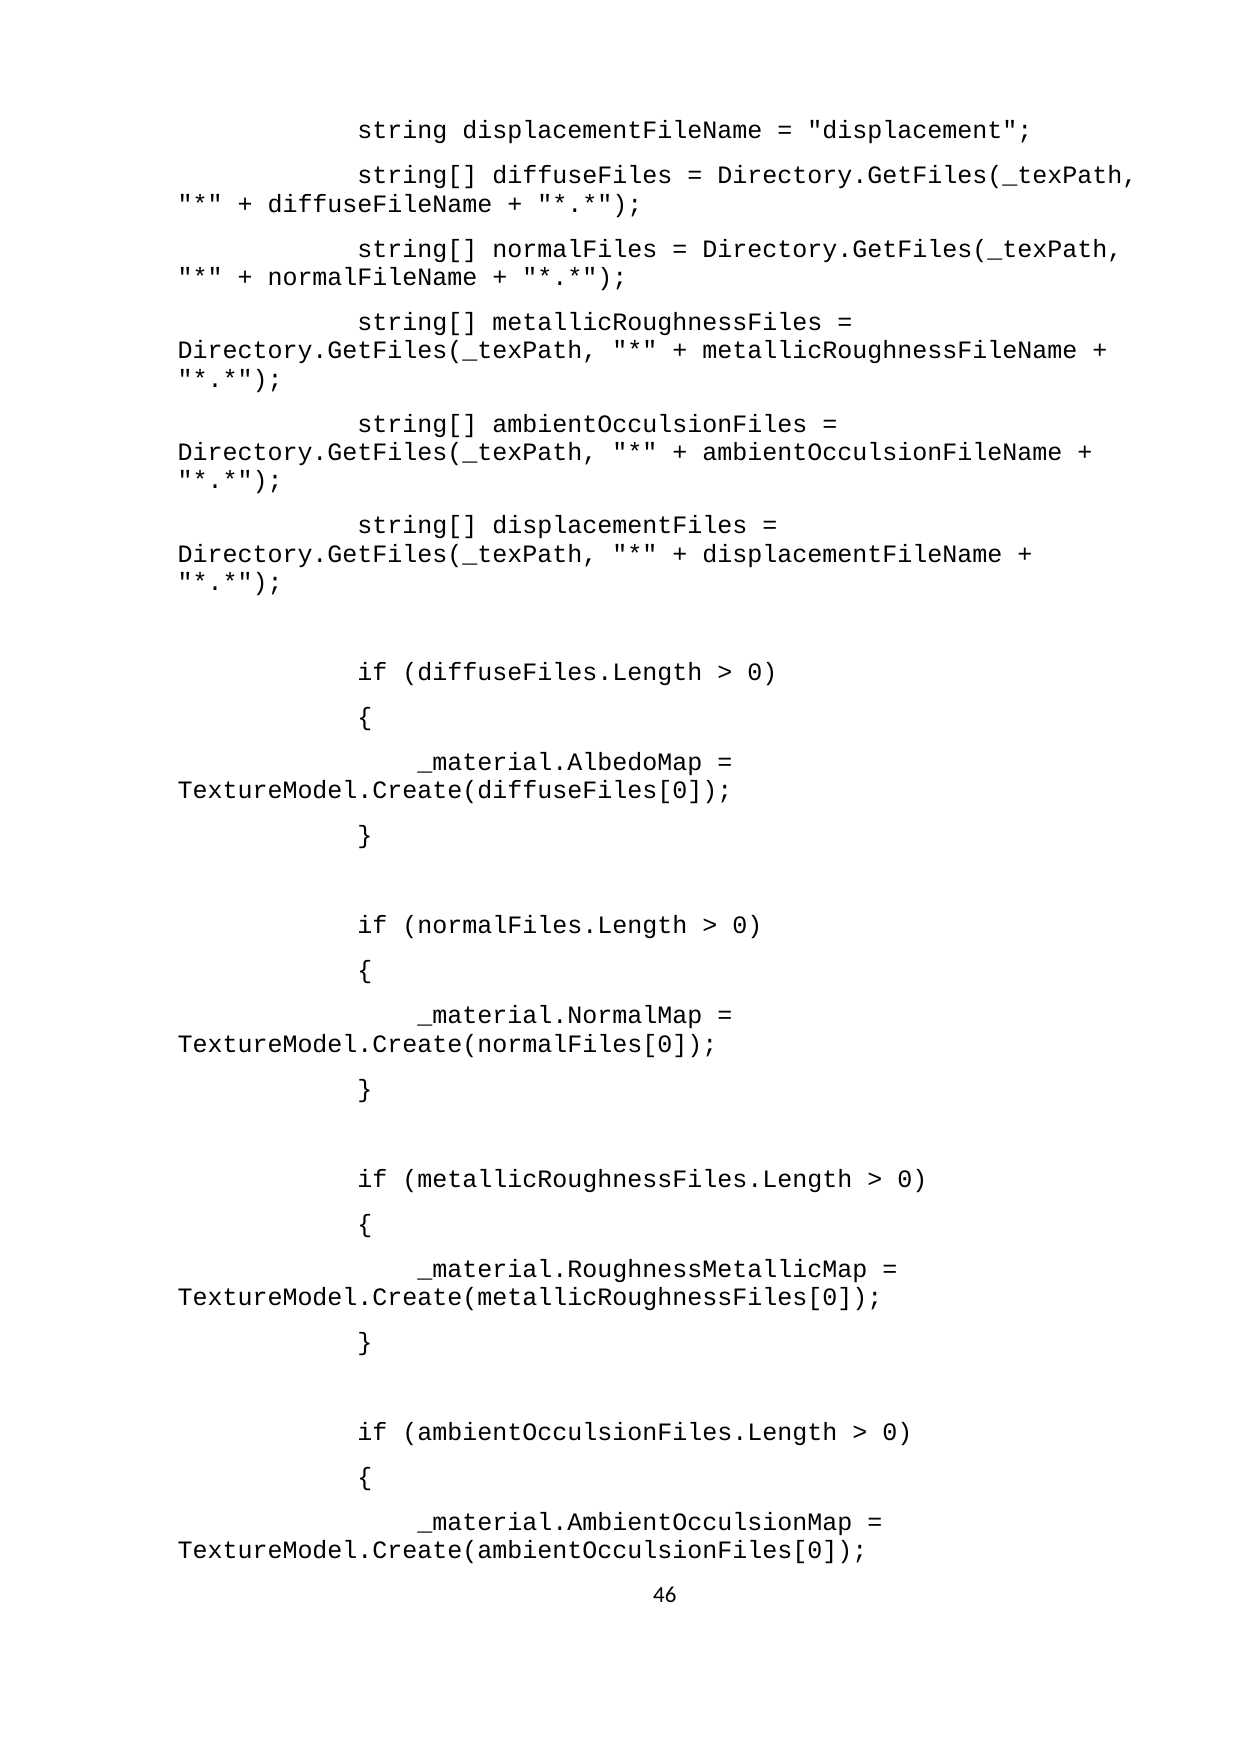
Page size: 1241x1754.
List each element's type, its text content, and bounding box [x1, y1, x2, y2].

text string[] normalFiles = Directory.GetFiles(_texPath, "*" + normalFileName + "*.*"); [177, 236, 1152, 293]
text { [177, 705, 1152, 733]
text } [177, 1076, 1152, 1105]
text if (metallicRoughnessFiles.Length > 0) [177, 1166, 1152, 1195]
text string displacementFileName = "displacement"; [177, 118, 1152, 146]
text string[] ambientOcculsionFiles = Directory.GetFiles(_texPath, "*" + ambientOcculsionFileName + "*.*"); [177, 411, 1152, 496]
text _material.RoughnessMetallicMap = TextureModel.Create(metallicRoughnessFiles[0]); [177, 1256, 1152, 1313]
text _material.NormalMap = TextureModel.Create(normalFiles[0]); [177, 1003, 1152, 1060]
text _material.AlbedoMap = TextureModel.Create(diffuseFiles[0]); [177, 750, 1152, 806]
text if (diffuseFiles.Length > 0) [177, 660, 1152, 688]
text { [177, 1211, 1152, 1240]
text if (normalFiles.Length > 0) [177, 913, 1152, 941]
text string[] diffuseFiles = Directory.GetFiles(_texPath, "*" + diffuseFileName + "*.*"); [177, 163, 1152, 220]
text string[] displacementFiles = Directory.GetFiles(_texPath, "*" + displacementFileName + "*.*"); [177, 513, 1152, 598]
text string[] metallicRoughnessFiles = Directory.GetFiles(_texPath, "*" + metallicRoughnessFileName + "*.*"); [177, 310, 1152, 395]
text { [177, 958, 1152, 986]
text { [177, 1465, 1152, 1493]
text } [177, 1330, 1152, 1358]
text if (ambientOcculsionFiles.Length > 0) [177, 1420, 1152, 1448]
text _material.AmbientOcculsionMap = TextureModel.Create(ambientOcculsionFiles[0]); [177, 1510, 1152, 1566]
text } [177, 823, 1152, 851]
